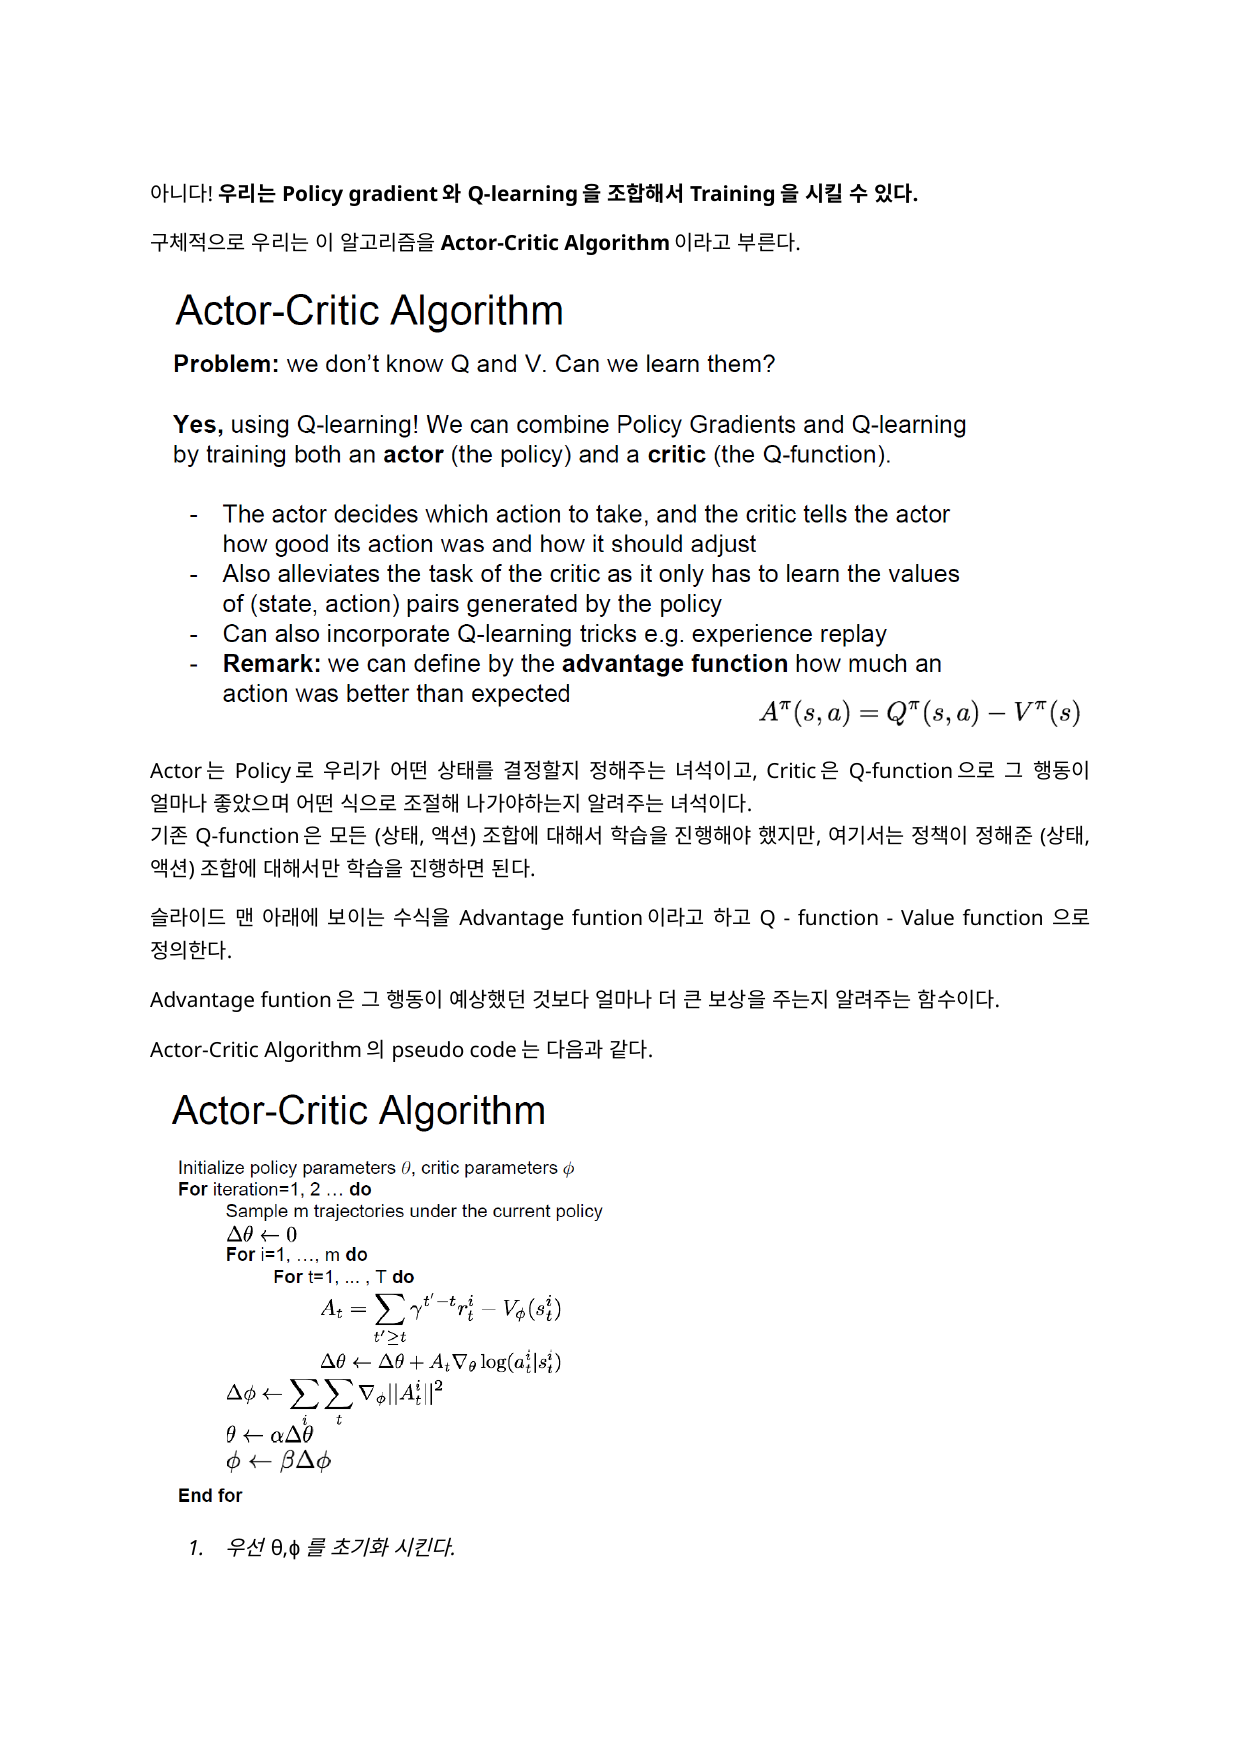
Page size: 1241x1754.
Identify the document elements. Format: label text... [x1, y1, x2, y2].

text Actor-Critic Algorithm의 pseudo code는 다음과 같다. [150, 1033, 1090, 1063]
text 구체적으로 우리는 이 알고리즘을 Actor-Critic Algorithm이라고 부른다. [150, 227, 1090, 257]
text 슬라이드 맨 아래에 보이는 수식을 Advantage funtion이라고 하고 Q - function - Value function 으로 정의한다. [150, 902, 1090, 965]
text Actor는 Policy로 우리가 어떤 상태를 결정할지 정해주는 녀석이고, Critic은 Q-function으로 그 행동이 얼마나 좋았으며 어떤 식으로 조절해 나가야하는지 알려주는 녀석이다. 기존 Q-function은 모든 (상태, 액션) 조합에 대해서 학습을 진행해야 했지만, 여기서는 정책이 정해준 (상태, 액션) 조합에 대해서만 학습을 진행하면 된다. [150, 754, 1090, 883]
list 우선 θ,ϕ를 초기화 시킨다. [187, 1532, 1090, 1562]
text Advantage funtion은 그 행동이 예상했던 것보다 얼마나 더 큰 보상을 주는지 알려주는 함수이다. [150, 984, 1090, 1014]
picture [150, 1082, 619, 1513]
picture [150, 276, 1088, 736]
text 아니다! 우리는 Policy gradient와 Q-learning을 조합해서 Training을 시킬 수 있다. [150, 177, 1090, 207]
